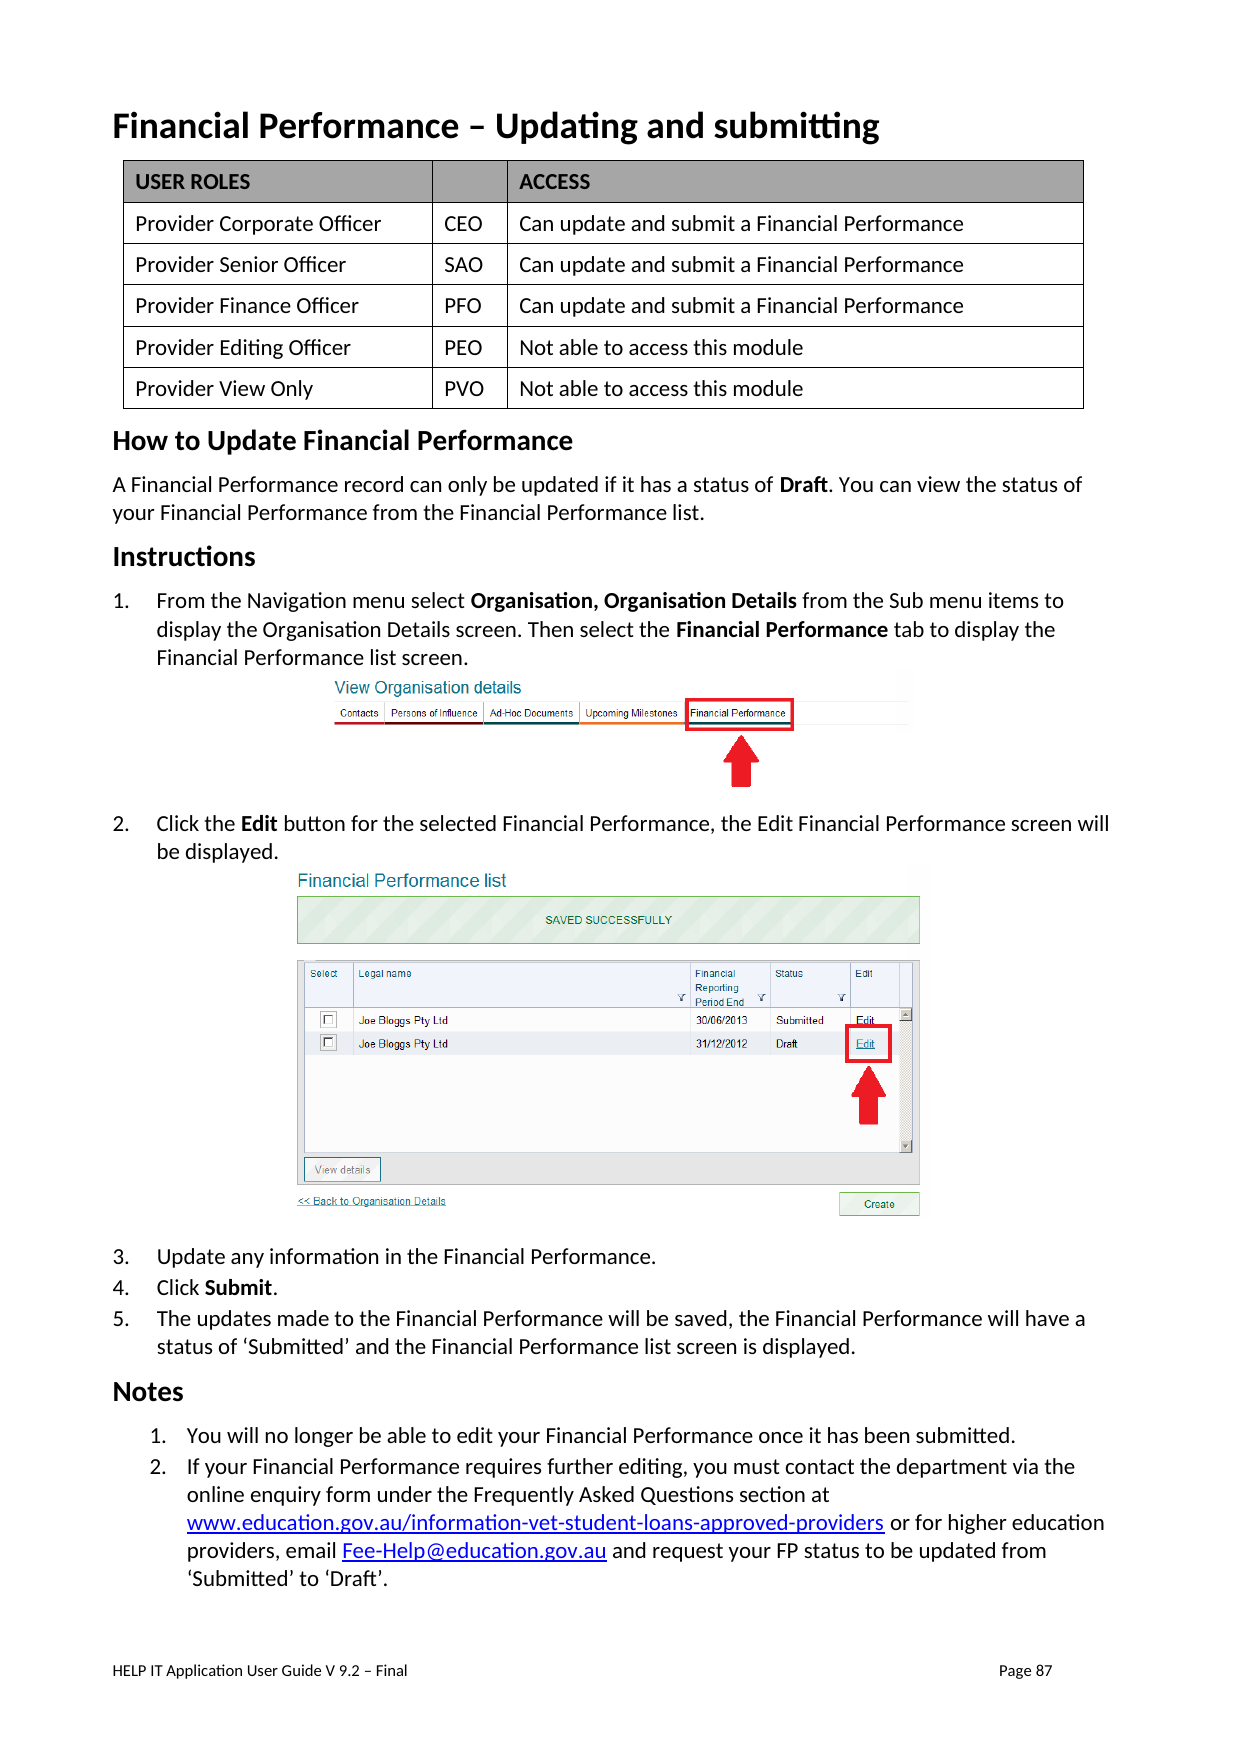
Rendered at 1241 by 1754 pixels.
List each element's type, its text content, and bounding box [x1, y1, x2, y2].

list The updates made to the Financial Performance will be saved, the Financial Performance will have a status of ‘Submitted’ and the Financial Performance list screen is displayed. [112, 1304, 1116, 1360]
table_cell Not able to access this module [508, 327, 1083, 367]
text A Financial Performance record can only be updated if it has a status of Draft. You can view the status of your Financial Performance from the Financial Performance list. [112, 470, 1128, 526]
table_cell PEO [433, 327, 507, 367]
list You will no longer be able to edit your Financial Performance once it has been submitted. [149, 1421, 1116, 1449]
table_header ACCESS [508, 161, 1083, 202]
text Instructions [112, 538, 1128, 574]
picture [295, 865, 932, 1230]
subtitle Financial Performance – Updating and submitting [112, 102, 1128, 148]
table_cell CEO [433, 203, 507, 243]
list Update any information in the Financial Performance. [112, 1242, 1116, 1270]
list From the Navigation menu select Organisation, Organisation Details from the Sub menu items to display the Organisation Details screen. Then select the Financial Performance tab to display the Financial Performance list screen. [112, 587, 1128, 671]
list Click Submit. [112, 1273, 1116, 1301]
table_cell Can update and submit a Financial Performance [508, 244, 1083, 284]
table_cell Provider Finance Officer [124, 285, 432, 326]
table_cell Not able to access this module [508, 368, 1083, 408]
table_cell Provider View Only [124, 368, 432, 408]
table_cell Provider Corporate Officer [124, 203, 432, 243]
table_cell PVO [433, 368, 507, 408]
text How to Update Financial Performance [112, 422, 1128, 457]
table_cell PFO [433, 285, 507, 326]
text Notes [112, 1373, 1116, 1408]
table_header [433, 161, 507, 202]
table_cell Can update and submit a Financial Performance [508, 203, 1083, 243]
table_cell Provider Editing Officer [124, 327, 432, 367]
table_cell Provider Senior Officer [124, 244, 432, 284]
table_cell SAO [433, 244, 507, 284]
picture [326, 670, 914, 797]
table_cell Can update and submit a Financial Performance [508, 285, 1083, 326]
list Click the Edit button for the selected Financial Performance, the Edit Financial Performance screen will be displayed. [112, 809, 1128, 865]
table_header USER ROLES [124, 161, 432, 202]
list If your Financial Performance requires further editing, you must contact the department via the online enquiry form under the Frequently Asked Questions section at www.education.gov.au/information-vet-student-loans-approved-providers or for higher education providers, email Fee-Help@education.gov.au and request your FP status to be updated from ‘Submitted’ to ‘Draft’. [149, 1452, 1116, 1592]
